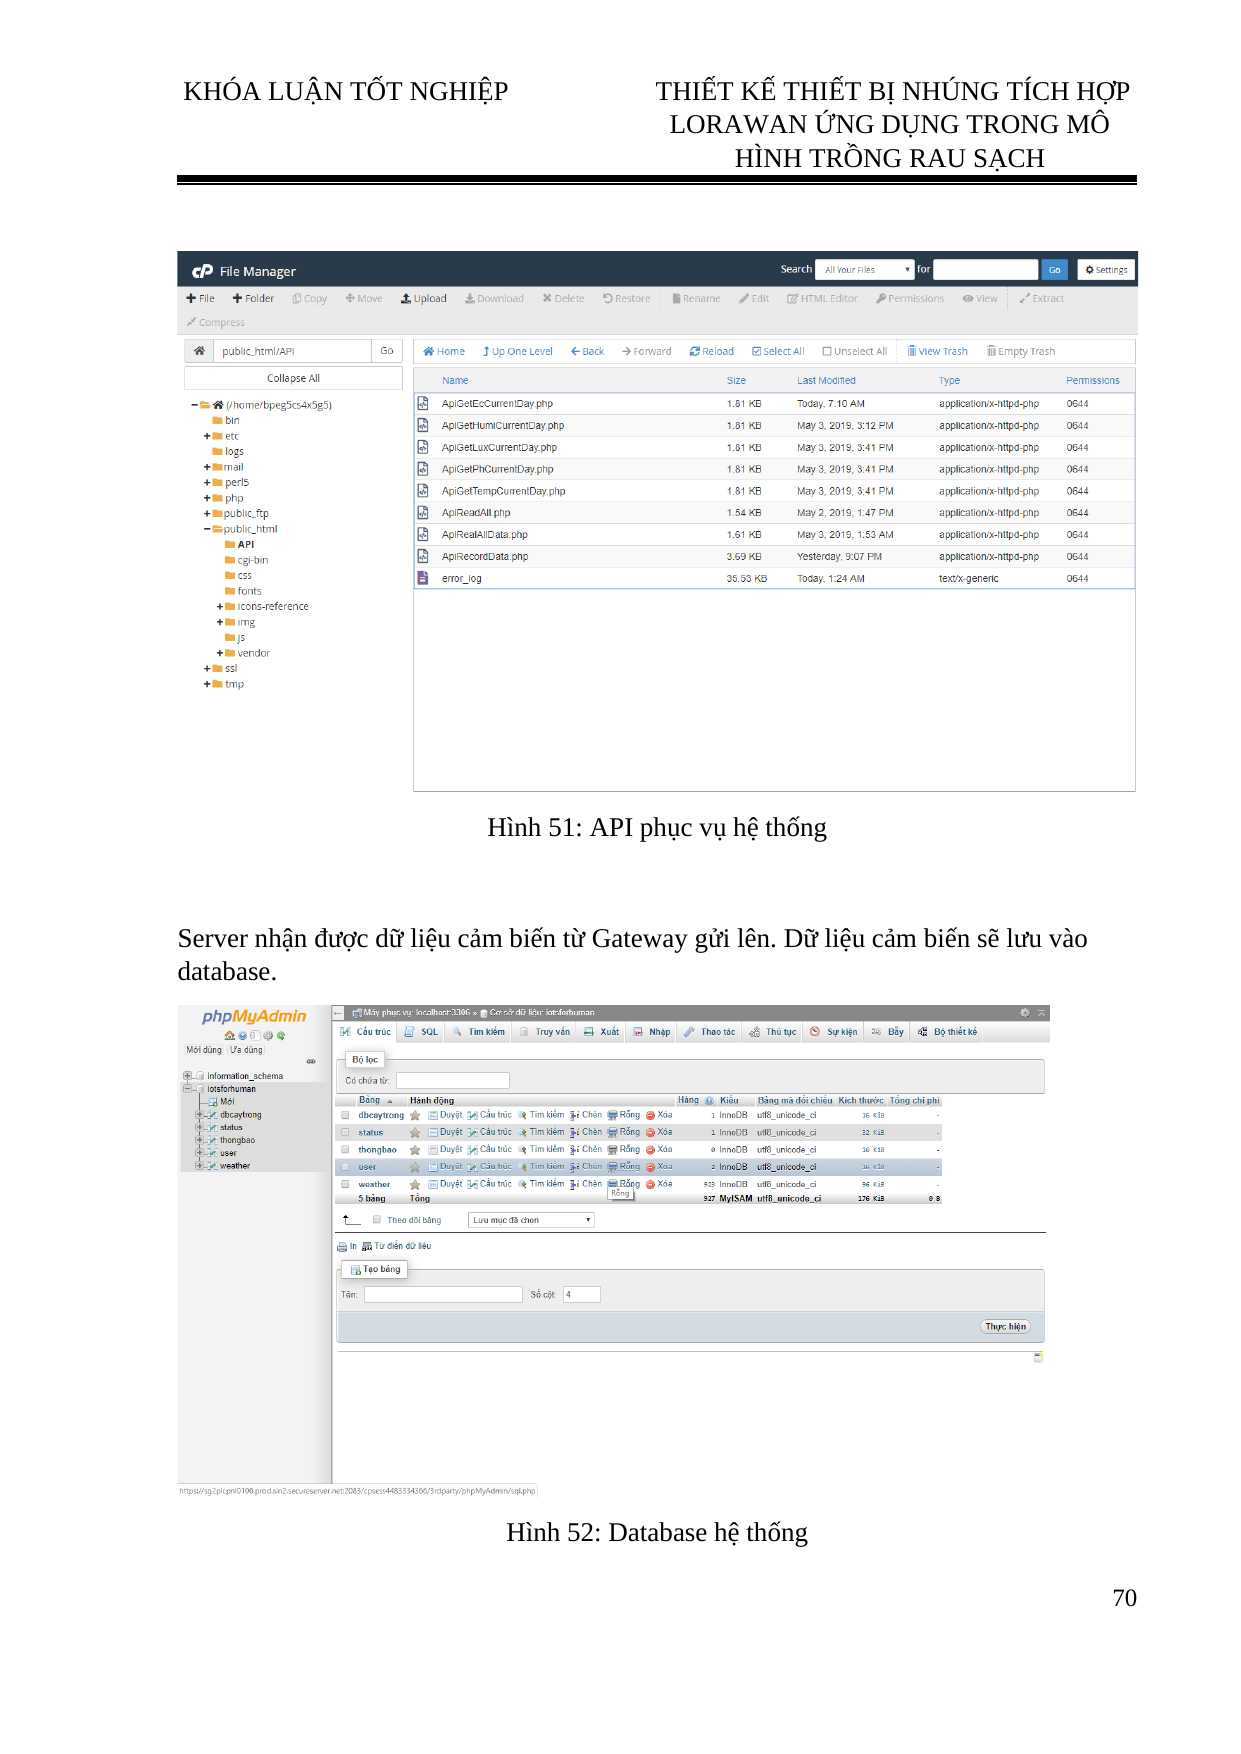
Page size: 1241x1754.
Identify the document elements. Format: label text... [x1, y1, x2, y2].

text Server nhận được dữ liệu cảm biến từ Gateway gửi lên. Dữ liệu cảm biến sẽ lưu vào database. [177, 922, 1137, 987]
text Hình 51: API phục vụ hệ thống [177, 811, 1137, 842]
picture [177, 1005, 1050, 1497]
text Hình 52: Database hệ thống [177, 1516, 1137, 1547]
picture [177, 251, 1139, 792]
